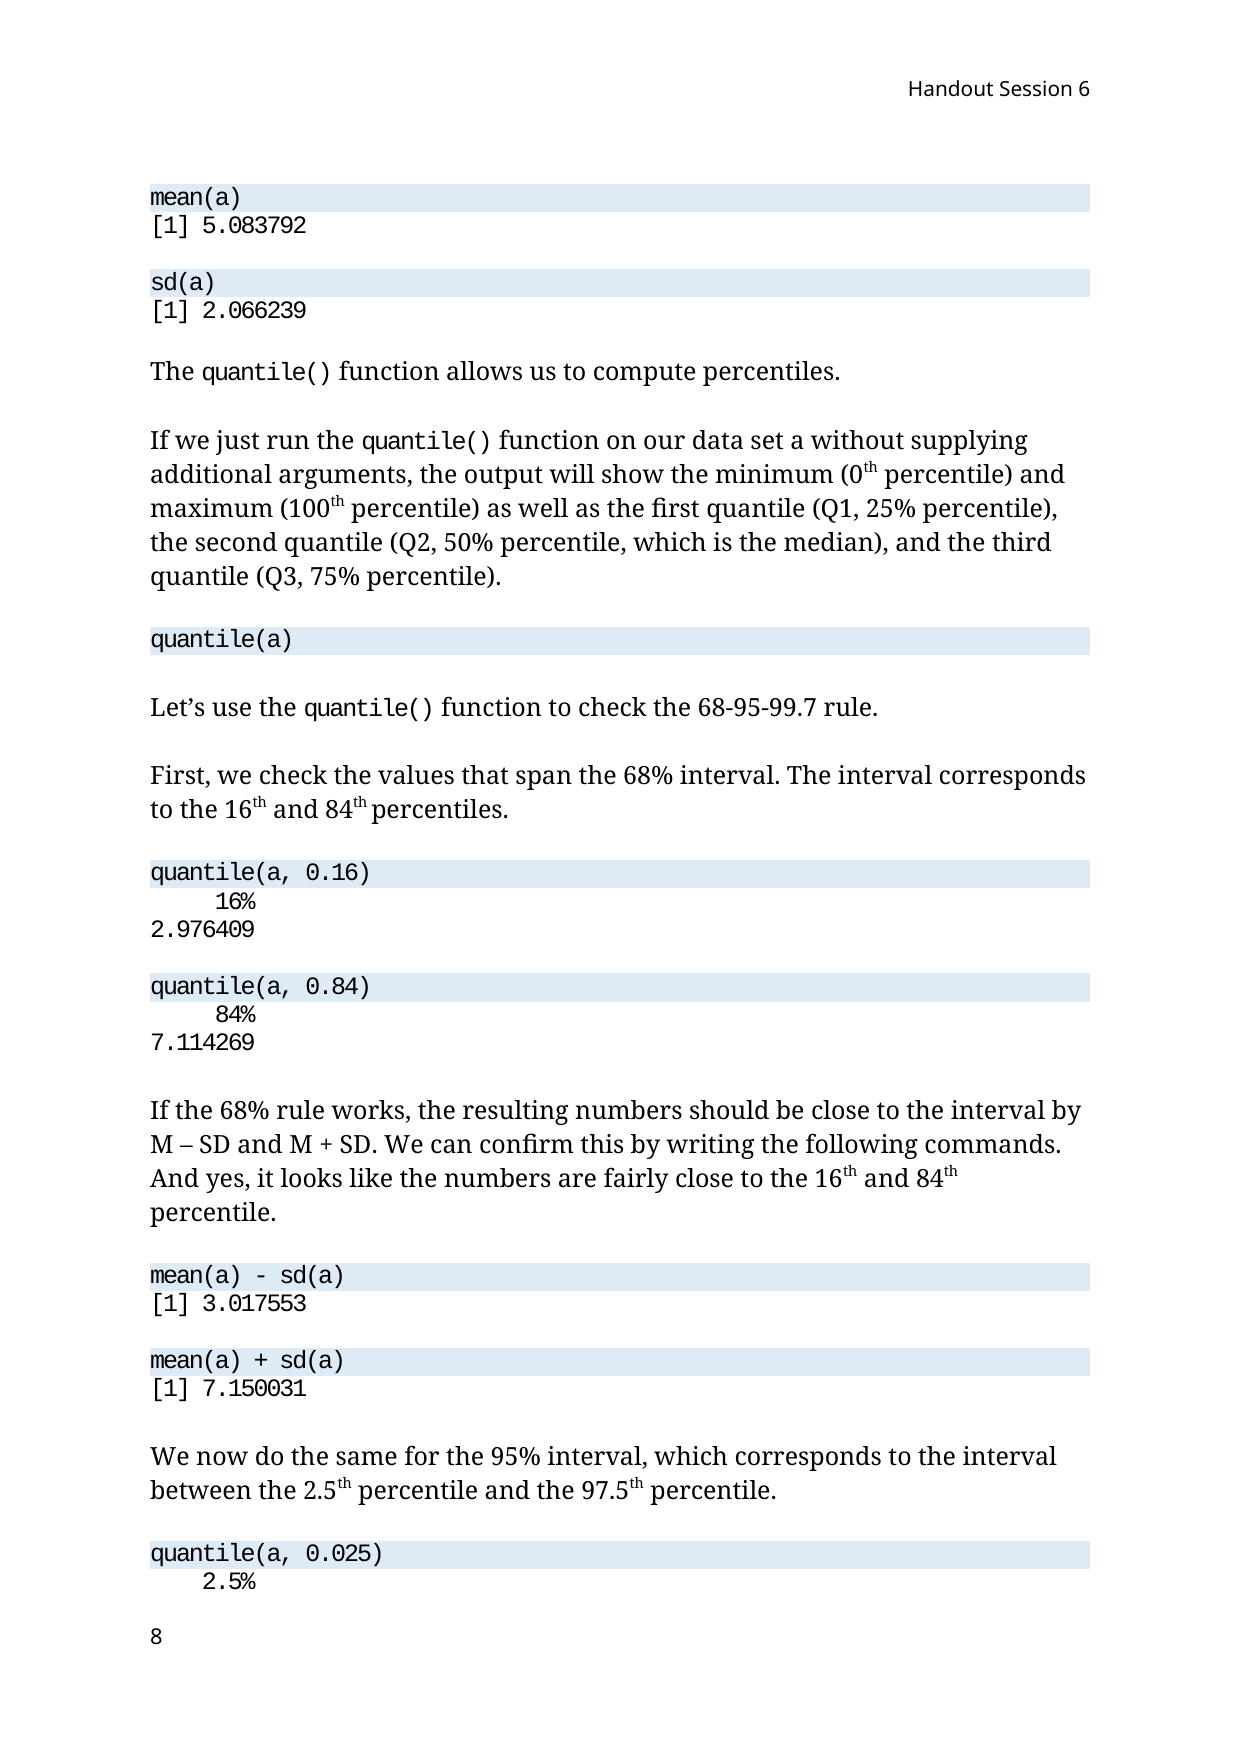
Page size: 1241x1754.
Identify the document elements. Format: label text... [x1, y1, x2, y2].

text quantile(a, 0.84) [150, 973, 1090, 1002]
text quantile(a) [150, 627, 1090, 655]
text If the 68% rule works, the resulting numbers should be close to the interval by M – SD and M + SD. We can confirm this by writing the following commands. And yes, it looks like the numbers are fairly close to the 16th and 84th percentile. [150, 1092, 1090, 1228]
text [1] 3.017553 [150, 1291, 1090, 1319]
text 84% [150, 1002, 1090, 1030]
text mean(a) + sd(a) [150, 1348, 1090, 1376]
text Let’s use the quantile() function to check the 68-95-99.7 rule. [150, 689, 1090, 724]
text If we just run the quantile() function on our data set a without supplying additional arguments, the output will show the minimum (0th percentile) and maximum (100th percentile) as well as the first quantile (Q1, 25% percentile), the second quantile (Q2, 50% percentile, which is the median), and the third quantile (Q3, 75% percentile). [150, 422, 1090, 593]
text mean(a) [150, 184, 1090, 212]
text sd(a) [150, 269, 1090, 297]
text 2.976409 [150, 917, 1090, 945]
text quantile(a, 0.025) [150, 1541, 1090, 1569]
text mean(a) - sd(a) [150, 1263, 1090, 1291]
text 16% [150, 888, 1090, 917]
text quantile(a, 0.16) [150, 860, 1090, 888]
text First, we check the values that span the 68% interval. The interval corresponds to the 16th and 84th percentiles. [150, 758, 1090, 826]
text 7.114269 [150, 1030, 1090, 1058]
text We now do the same for the 95% interval, which corresponds to the interval between the 2.5th percentile and the 97.5th percentile. [150, 1438, 1090, 1506]
text [1] 2.066239 [150, 297, 1090, 326]
text 2.5% [150, 1569, 1090, 1597]
text [1] 7.150031 [150, 1376, 1090, 1404]
text The quantile() function allows us to compute percentiles. [150, 354, 1090, 388]
text [1] 5.083792 [150, 212, 1090, 241]
